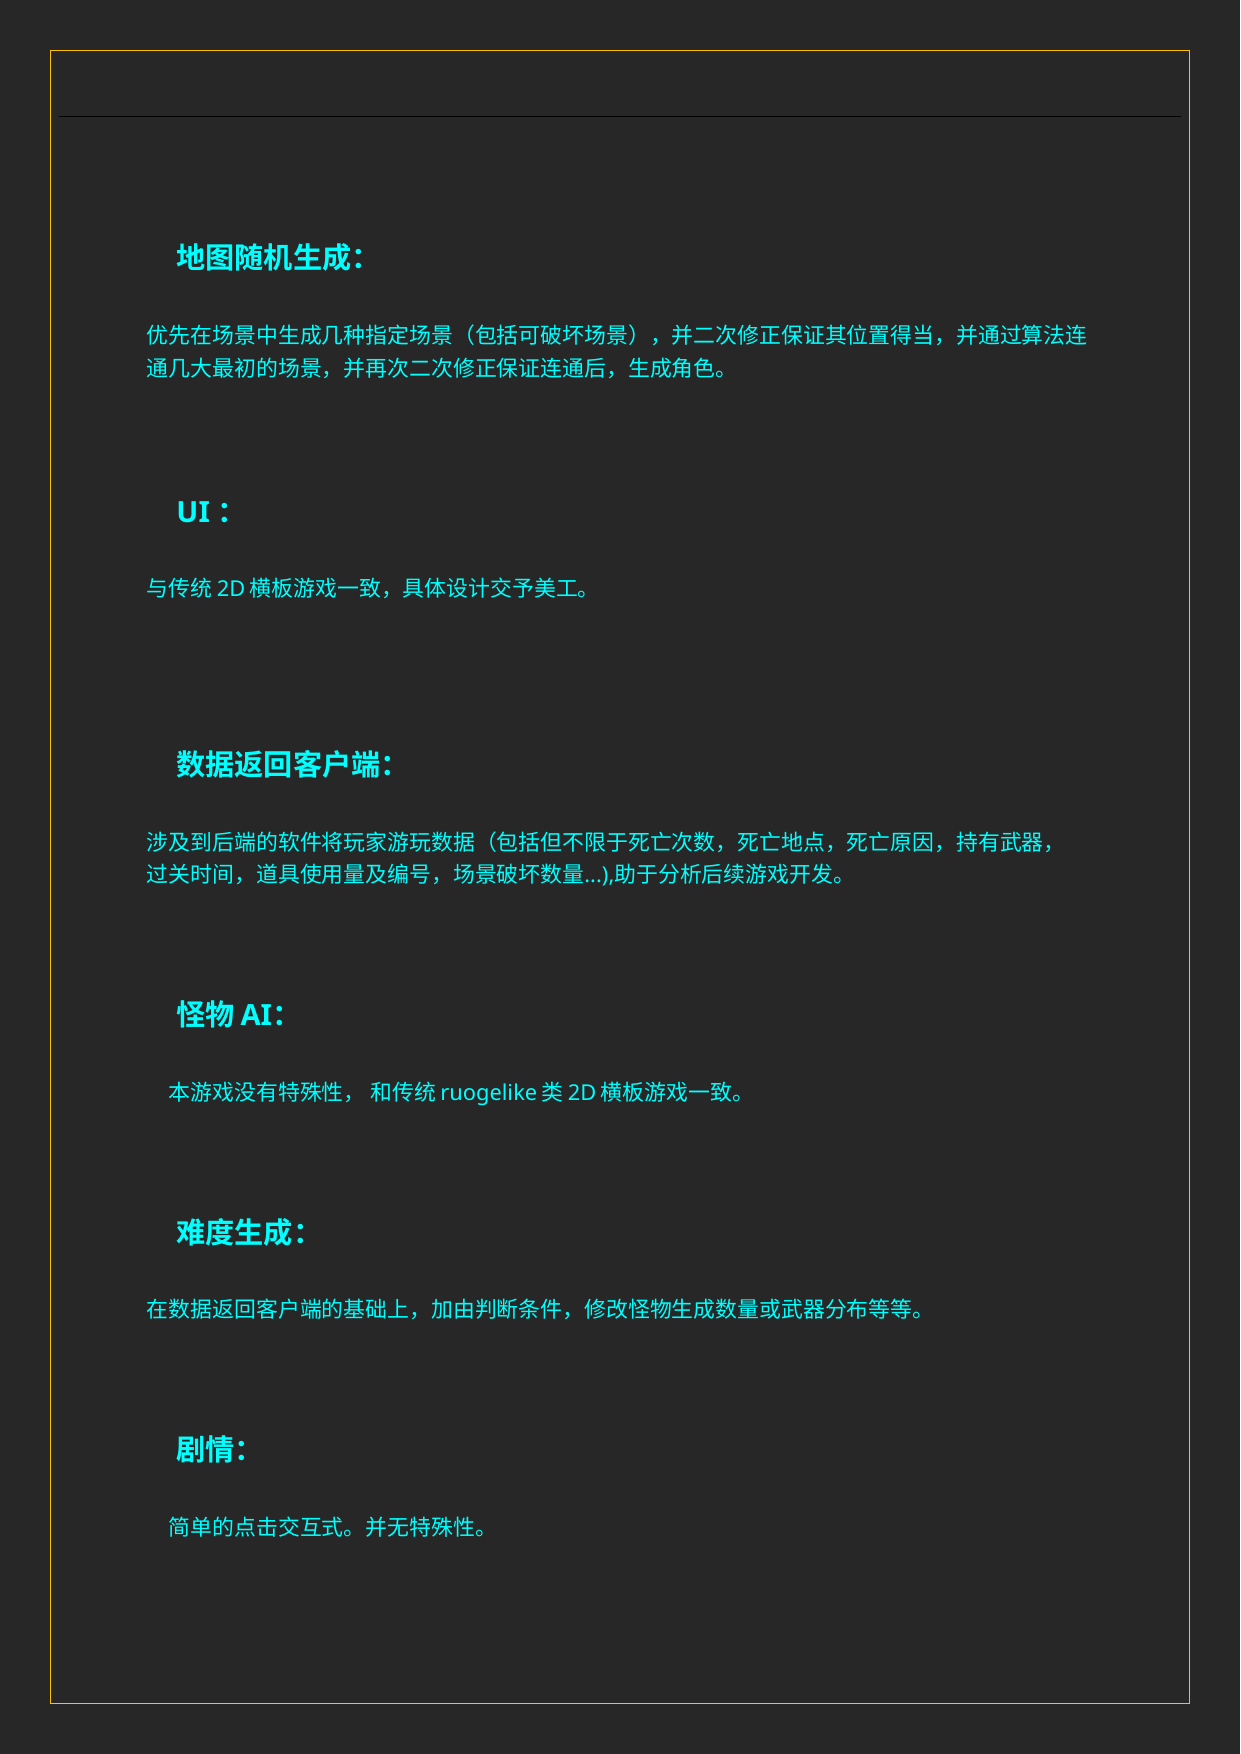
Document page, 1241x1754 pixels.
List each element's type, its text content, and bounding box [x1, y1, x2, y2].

text 地图随机生成： [59, 224, 1181, 289]
text 剧情： [59, 1415, 1181, 1480]
text 在数据返回客户端的基础上，加由判断条件，修改怪物生成数量或武器分布等等。 [59, 1292, 1181, 1324]
text 涉及到后端的软件将玩家游玩数据（包括但不限于死亡次数，死亡地点，死亡原因，持有武器， [59, 824, 1181, 857]
text 简单的点击交互式。并无特殊性。 [59, 1509, 1181, 1542]
text UI ： [59, 477, 1181, 542]
text 怪物AI： [59, 980, 1181, 1045]
text 过关时间，道具使用量及编号，场景破坏数量...),助于分析后续游戏开发。 [59, 857, 1181, 889]
text 数据返回客户端： [59, 730, 1181, 795]
text 通几大最初的场景，并再次二次修正保证连通后，生成角色。 [59, 350, 1181, 383]
text 与传统2D横板游戏一致，具体设计交予美工。 [59, 571, 1181, 604]
text 本游戏没有特殊性， 和传统ruogelike类2D横板游戏一致。 [59, 1074, 1181, 1107]
text 优先在场景中生成几种指定场景（包括可破坏场景），并二次修正保证其位置得当，并通过算法连 [59, 318, 1181, 350]
text 难度生成： [59, 1198, 1181, 1263]
